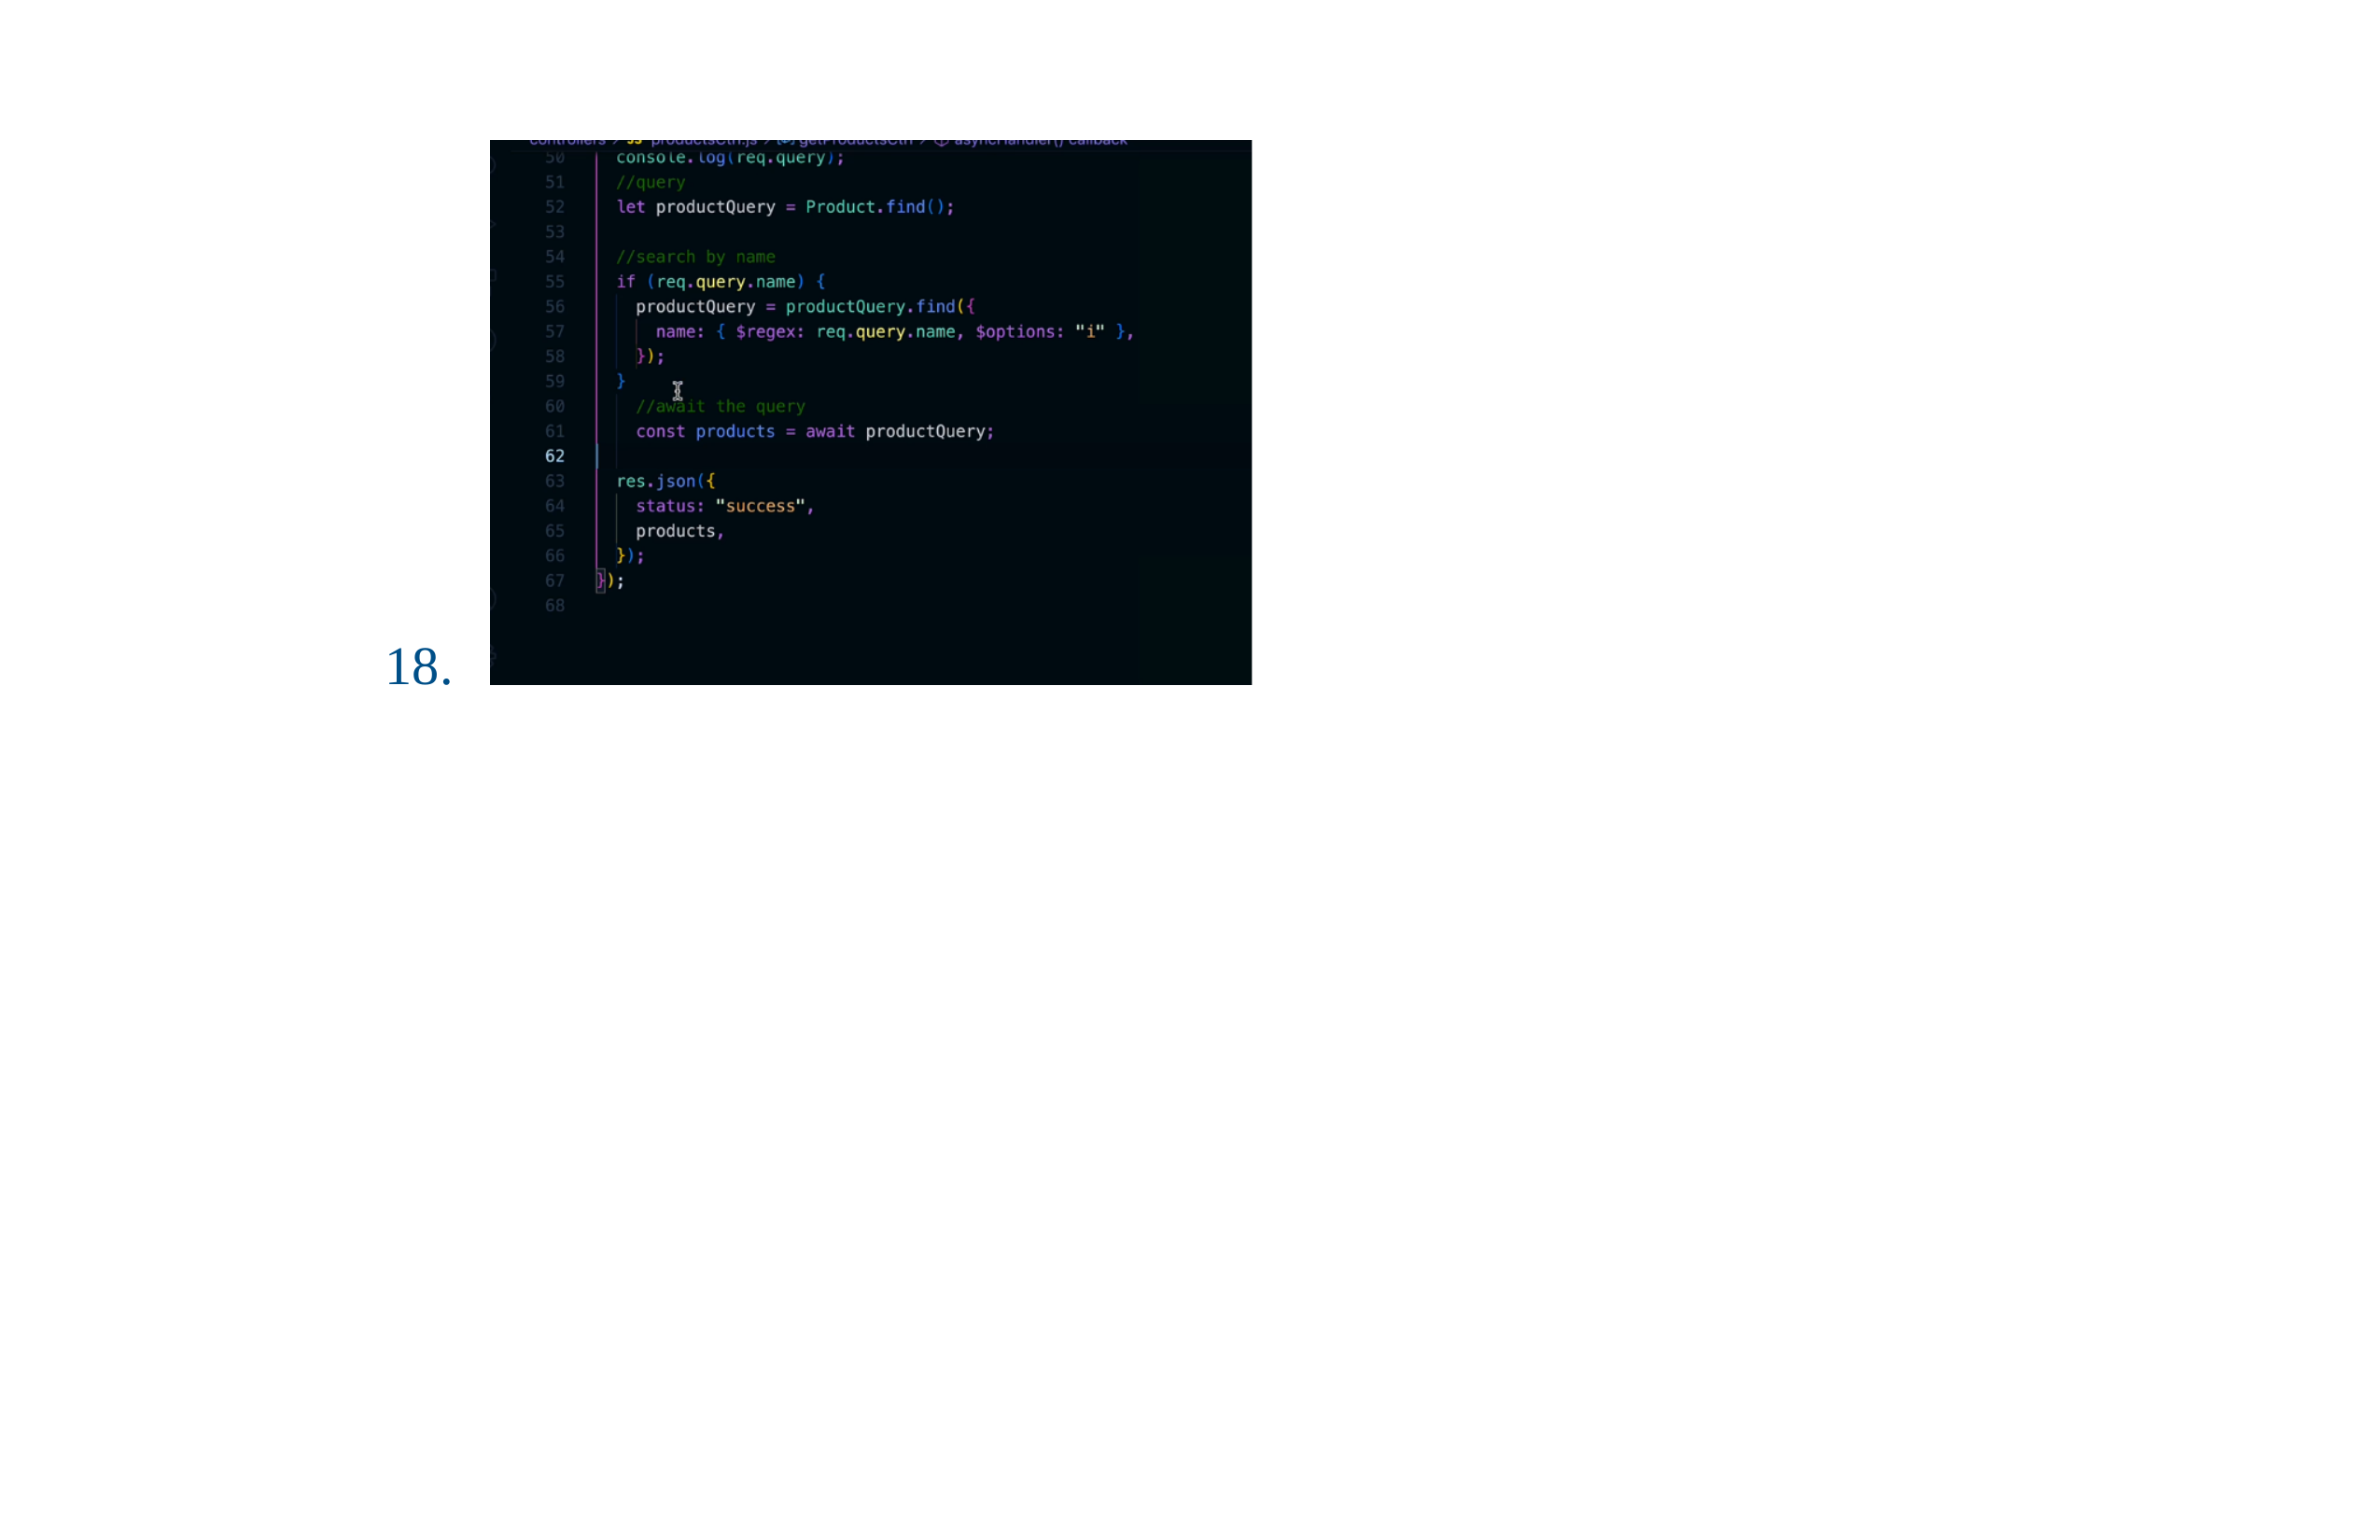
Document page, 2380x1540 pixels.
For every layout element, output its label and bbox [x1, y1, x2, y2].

picture [490, 140, 1253, 685]
